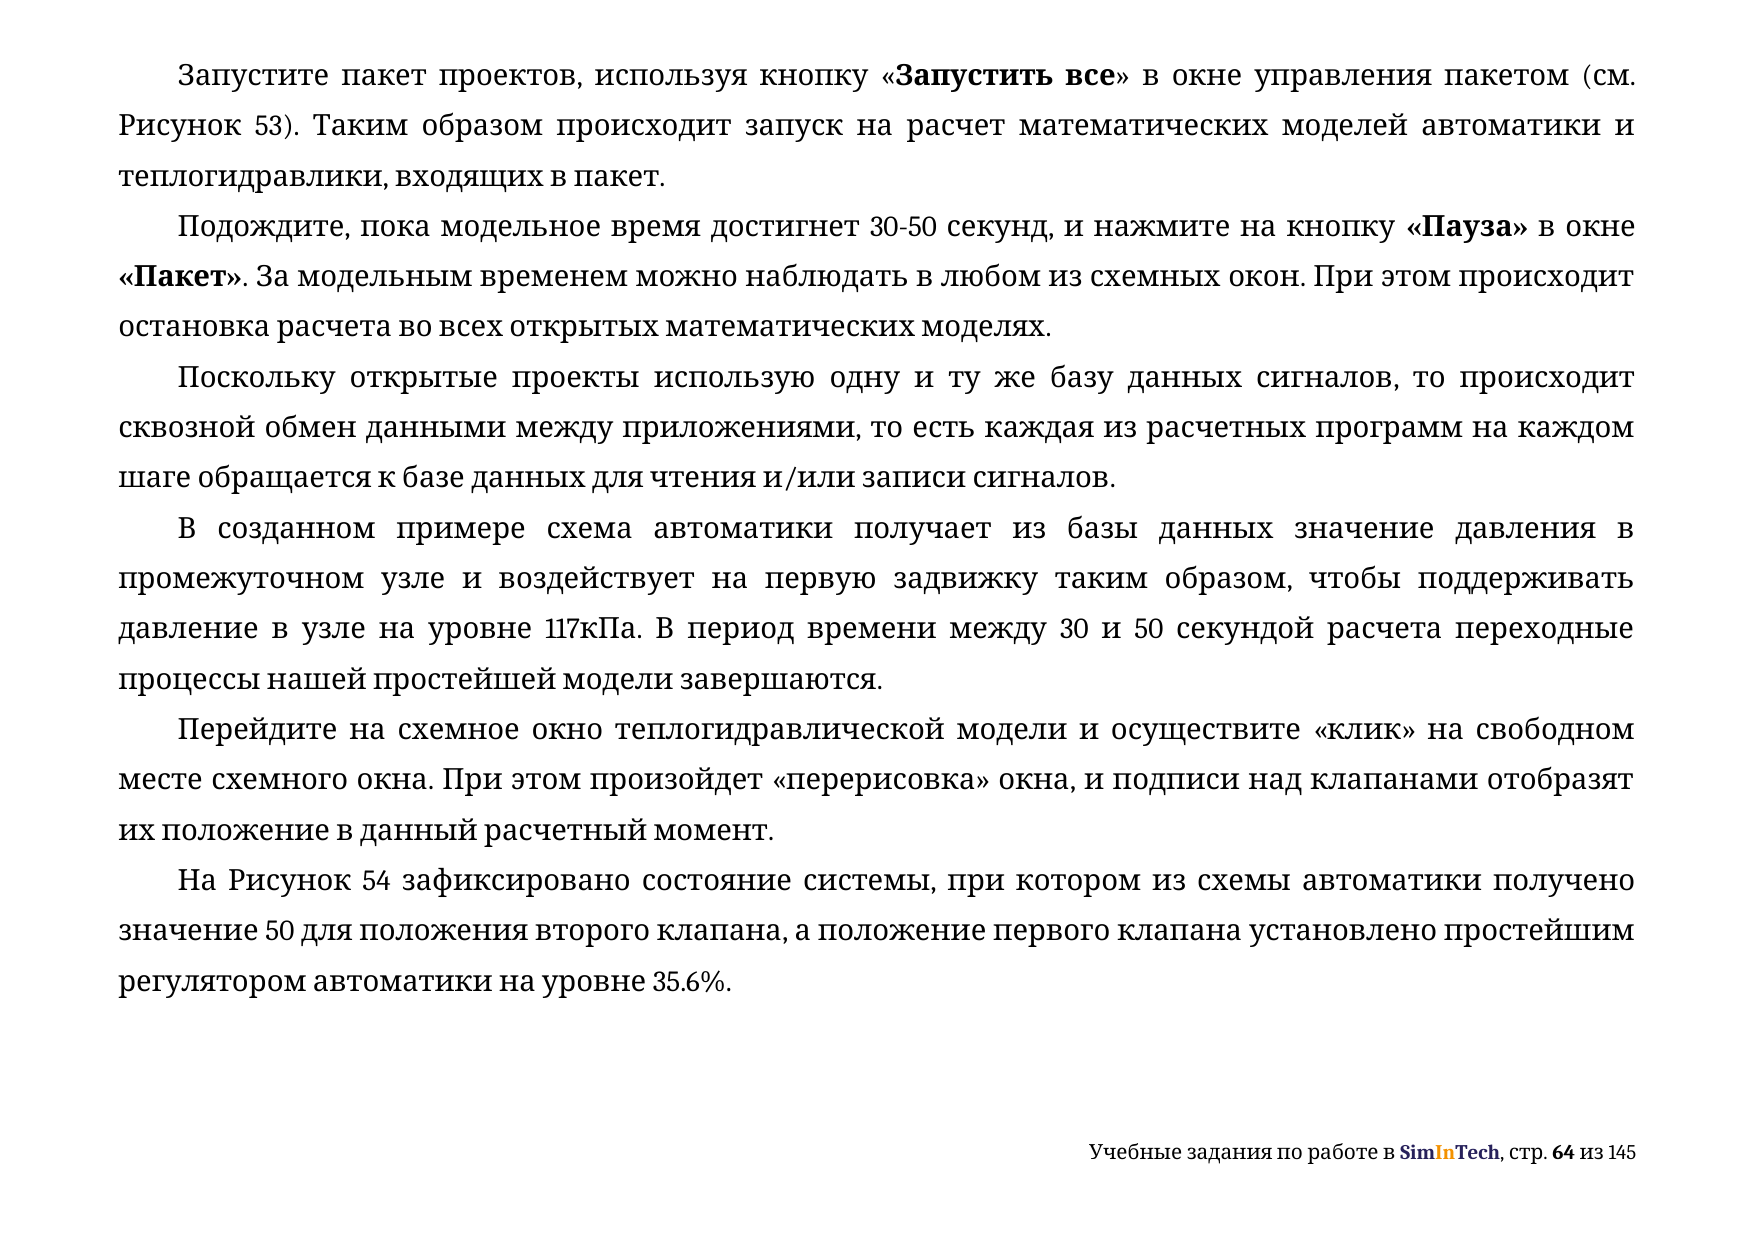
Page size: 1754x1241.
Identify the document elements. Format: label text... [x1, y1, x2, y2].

text Подождите, пока модельное время достигнет 30-50 секунд, и нажмите на кнопку «Пауза» в окне «Пакет». За модельным временем можно наблюдать в любом из схемных окон. При этом происходит остановка расчета во всех открытых математических моделях. [118, 210, 1636, 344]
text В созданном примере схема автоматики получает из базы данных значение давления в промежуточном узле и воздействует на первую задвижку таким образом, чтобы поддерживать давление в узле на уровне 117кПа. В период времени между 30 и 50 секундой расчета переходные процессы нашей простейшей модели завершаются. [118, 512, 1636, 696]
text Перейдите на схемное окно теплогидравлической модели и осуществите «клик» на свободном месте схемного окна. При этом произойдет «перерисовка» окна, и подписи над клапанами отобразят их положение в данный расчетный момент. [118, 713, 1636, 847]
text Поскольку открытые проекты использую одну и ту же базу данных сигналов, то происходит сквозной обмен данными между приложениями, то есть каждая из расчетных программ на каждом шаге обращается к базе данных для чтения и/или записи сигналов. [118, 361, 1636, 495]
